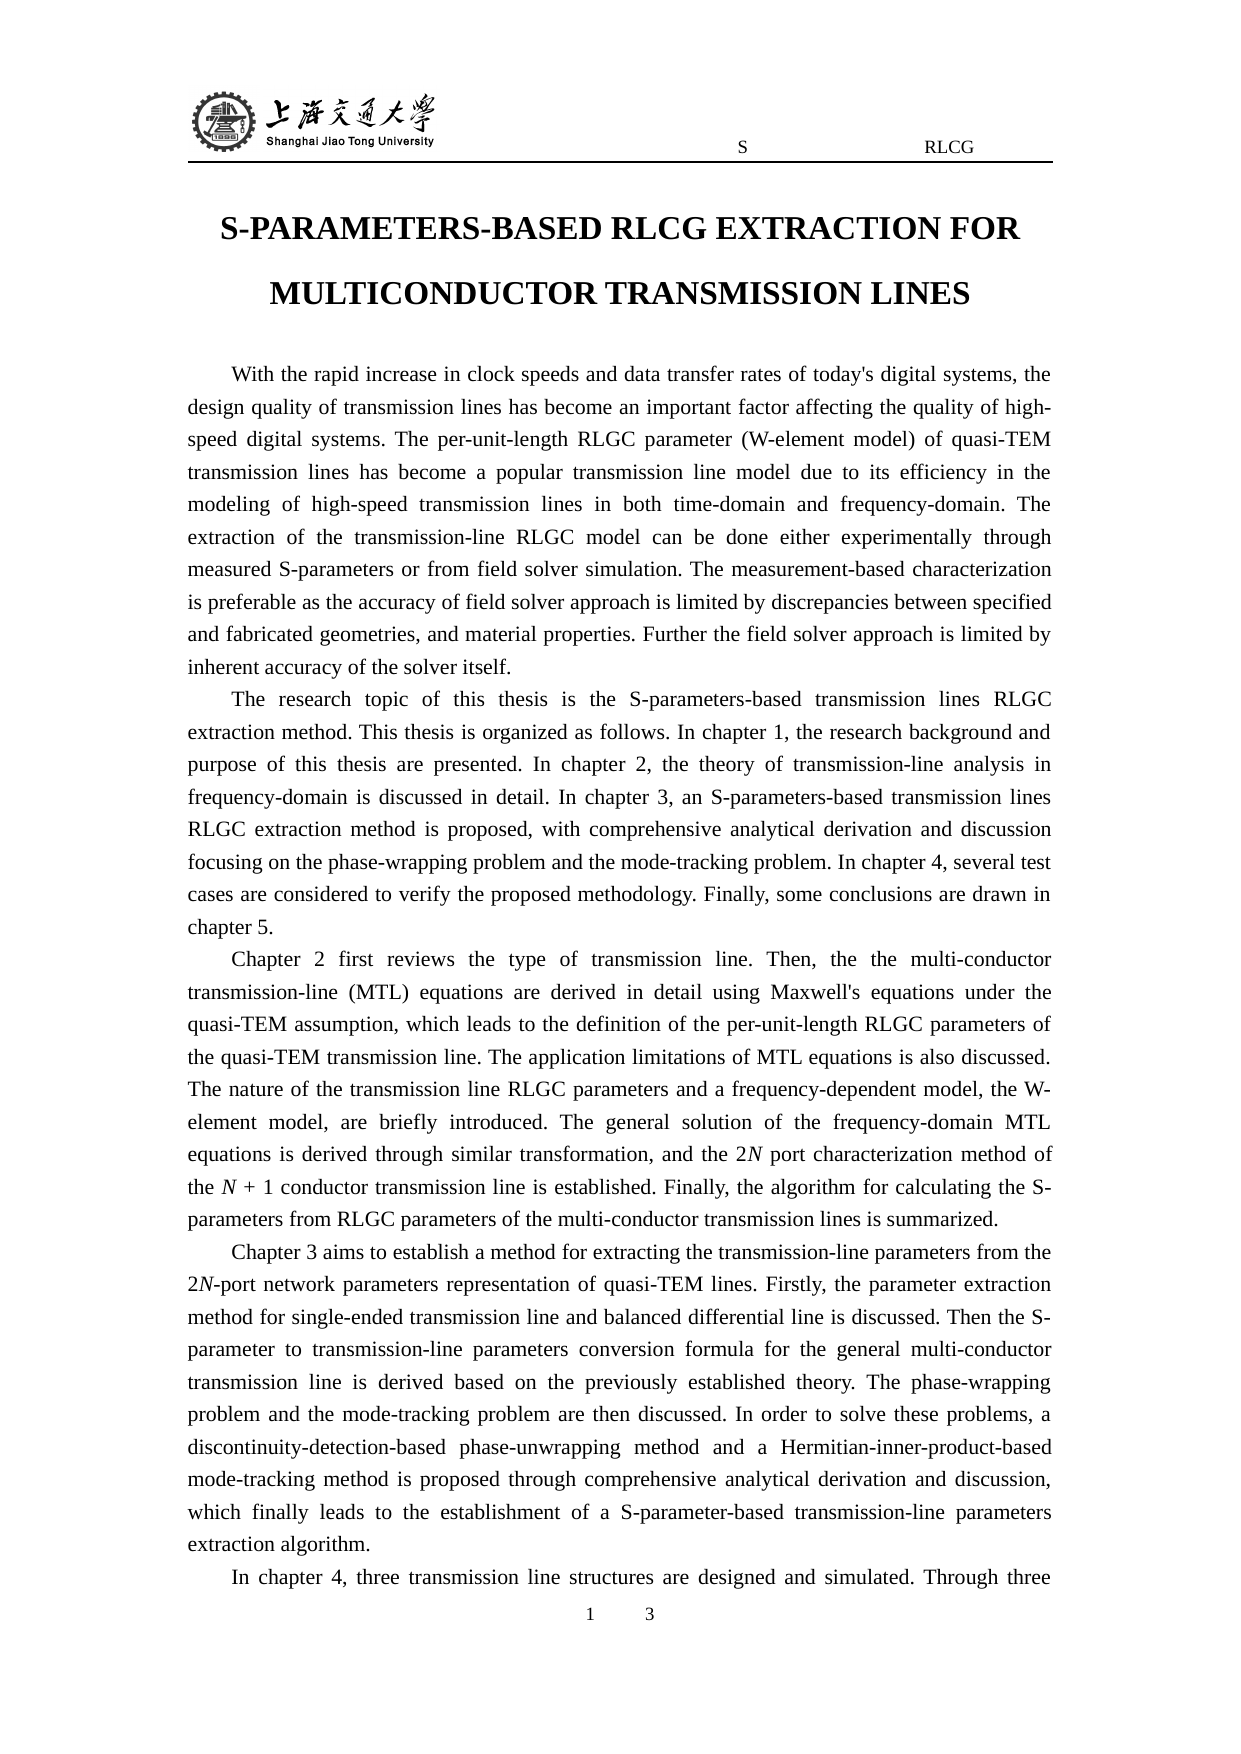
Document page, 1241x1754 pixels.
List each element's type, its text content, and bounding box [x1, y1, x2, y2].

text Chapter 3 aims to establish a method for extracting the transmission-line parameters from the 2N-port network parameters representation of quasi-TEM lines. Firstly, the parameter extraction method for single-ended transmission line and balanced differential line is discussed. Then the S-parameter to transmission-line parameters conversion formula for the general multi-conductor transmission line is derived based on the previously established theory. The phase-wrapping problem and the mode-tracking problem are then discussed. In order to solve these problems, a discontinuity-detection-based phase-unwrapping method and a Hermitian-inner-product-based mode-tracking method is proposed through comprehensive analytical derivation and discussion, which finally leads to the establishment of a S-parameter-based transmission-line parameters extraction algorithm. [187, 1235, 1053, 1560]
text Chapter 2 first reviews the type of transmission line. Then, the the multi-conductor transmission-line (MTL) equations are derived in detail using Maxwell's equations under the quasi-TEM assumption, which leads to the definition of the per-unit-length RLGC parameters of the quasi-TEM transmission line. The application limitations of MTL equations is also discussed. The nature of the transmission line RLGC parameters and a frequency-dependent model, the W-element model, are briefly introduced. The general solution of the frequency-domain MTL equations is derived through similar transformation, and the 2N port characterization method of the N + 1 conductor transmission line is established. Finally, the algorithm for calculating the S-parameters from RLGC parameters of the multi-conductor transmission lines is summarized. [187, 943, 1053, 1235]
text The research topic of this thesis is the S-parameters-based transmission lines RLGC extraction method. This thesis is organized as follows. In chapter 1, the research background and purpose of this thesis are presented. In chapter 2, the theory of transmission-line analysis in frequency-domain is discussed in detail. In chapter 3, an S-parameters-based transmission lines RLGC extraction method is proposed, with comprehensive analytical derivation and discussion focusing on the phase-wrapping problem and the mode-tracking problem. In chapter 4, several test cases are considered to verify the proposed methodology. Finally, some conclusions are drawn in chapter 5. [187, 683, 1053, 943]
text With the rapid increase in clock speeds and data transfer rates of today's digital systems, the design quality of transmission lines has become an important factor affecting the quality of high-speed digital systems. The per-unit-length RLGC parameter (W-element model) of quasi-TEM transmission lines has become a popular transmission line model due to its efficiency in the modeling of high-speed transmission lines in both time-domain and frequency-domain. The extraction of the transmission-line RLGC model can be done either experimentally through measured S-parameters or from field solver simulation. The measurement-based characterization is preferable as the accuracy of field solver approach is limited by discrepancies between specified and fabricated geometries, and material properties. Further the field solver approach is limited by inherent accuracy of the solver itself. [187, 358, 1053, 683]
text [187, 1560, 1053, 1593]
text S-PARAMETERS-BASED RLCG EXTRACTION FOR MULTICONDUCTOR TRANSMISSION LINES [187, 195, 1053, 325]
